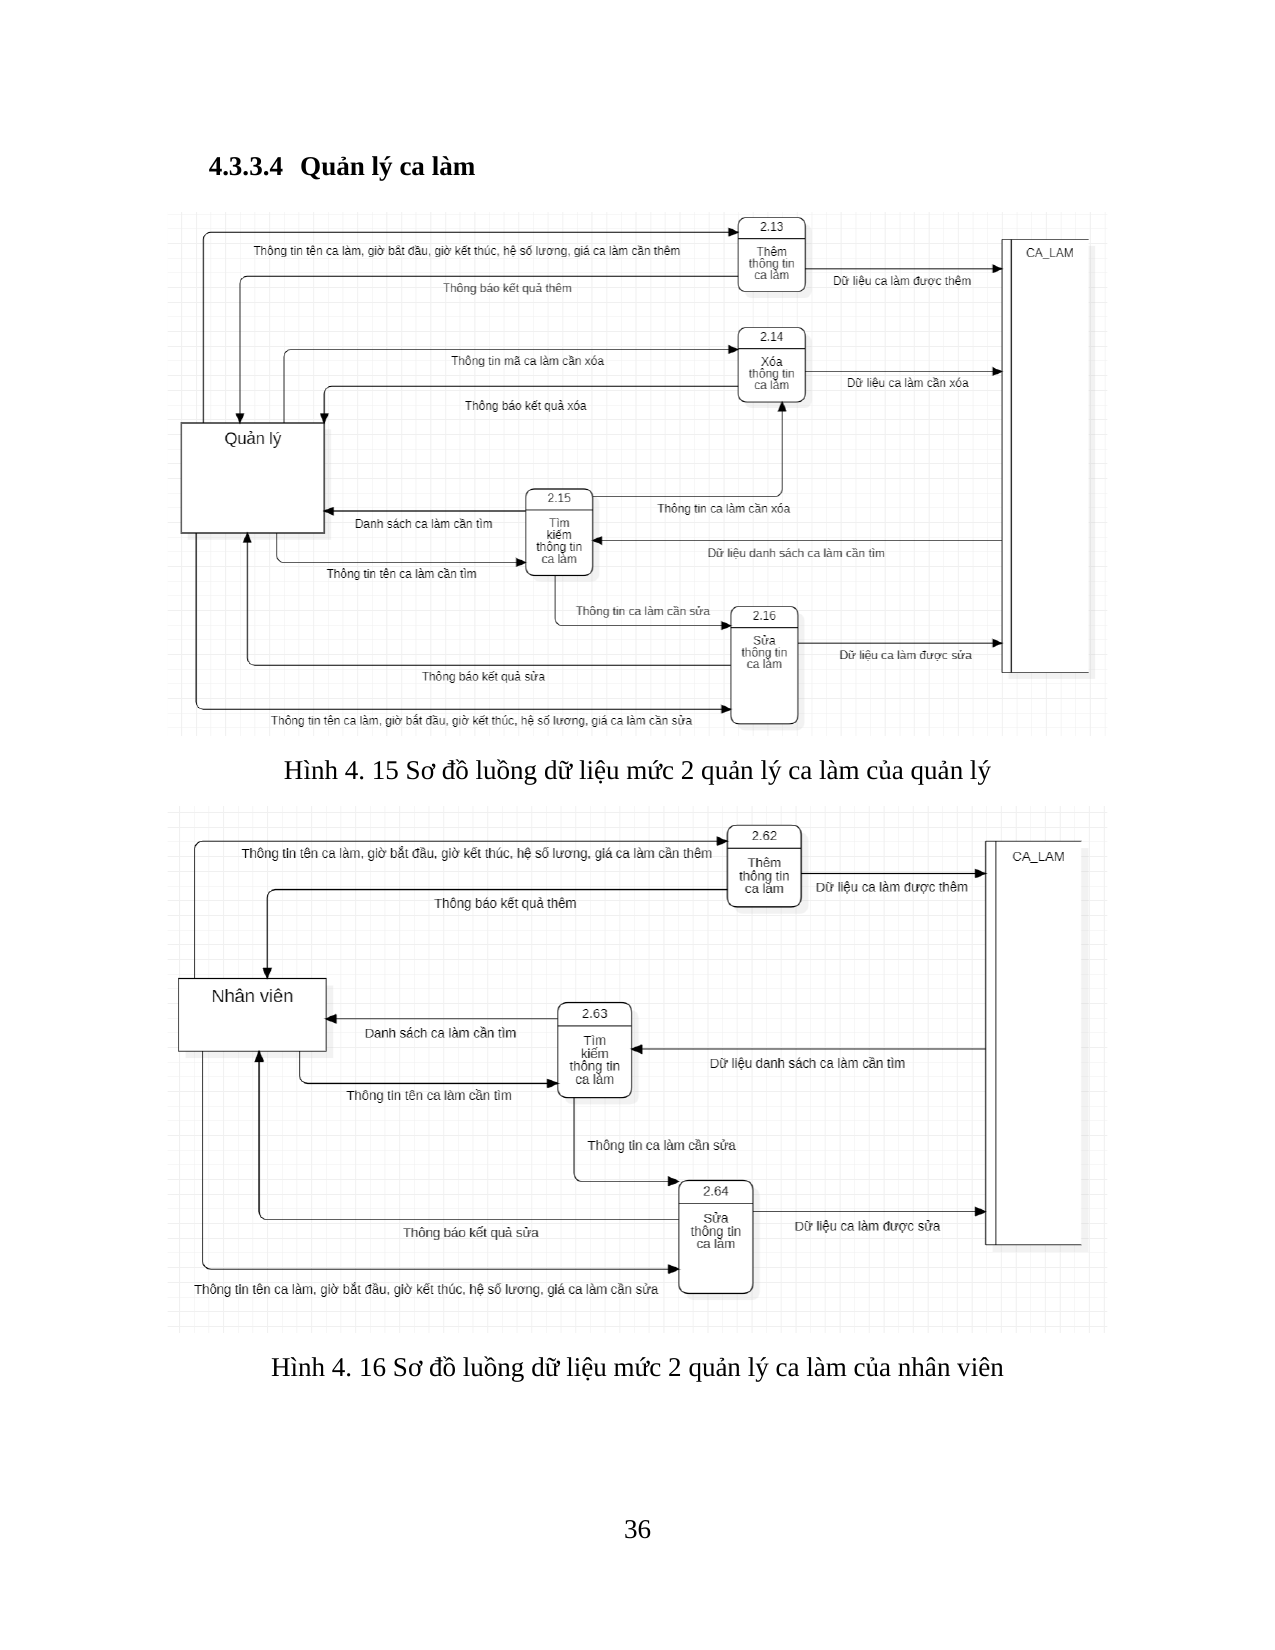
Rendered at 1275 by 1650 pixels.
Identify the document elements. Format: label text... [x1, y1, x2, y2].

text Hình 4. 15 Sơ đồ luồng dữ liệu mức 2 quản lý ca làm của quản lý [150, 754, 1125, 785]
subtitle Quản lý ca làm [208, 150, 1125, 181]
text Hình 4. 16 Sơ đồ luồng dữ liệu mức 2 quản lý ca làm của nhân viên [150, 1351, 1125, 1383]
picture [167, 806, 1108, 1333]
picture [167, 212, 1108, 736]
